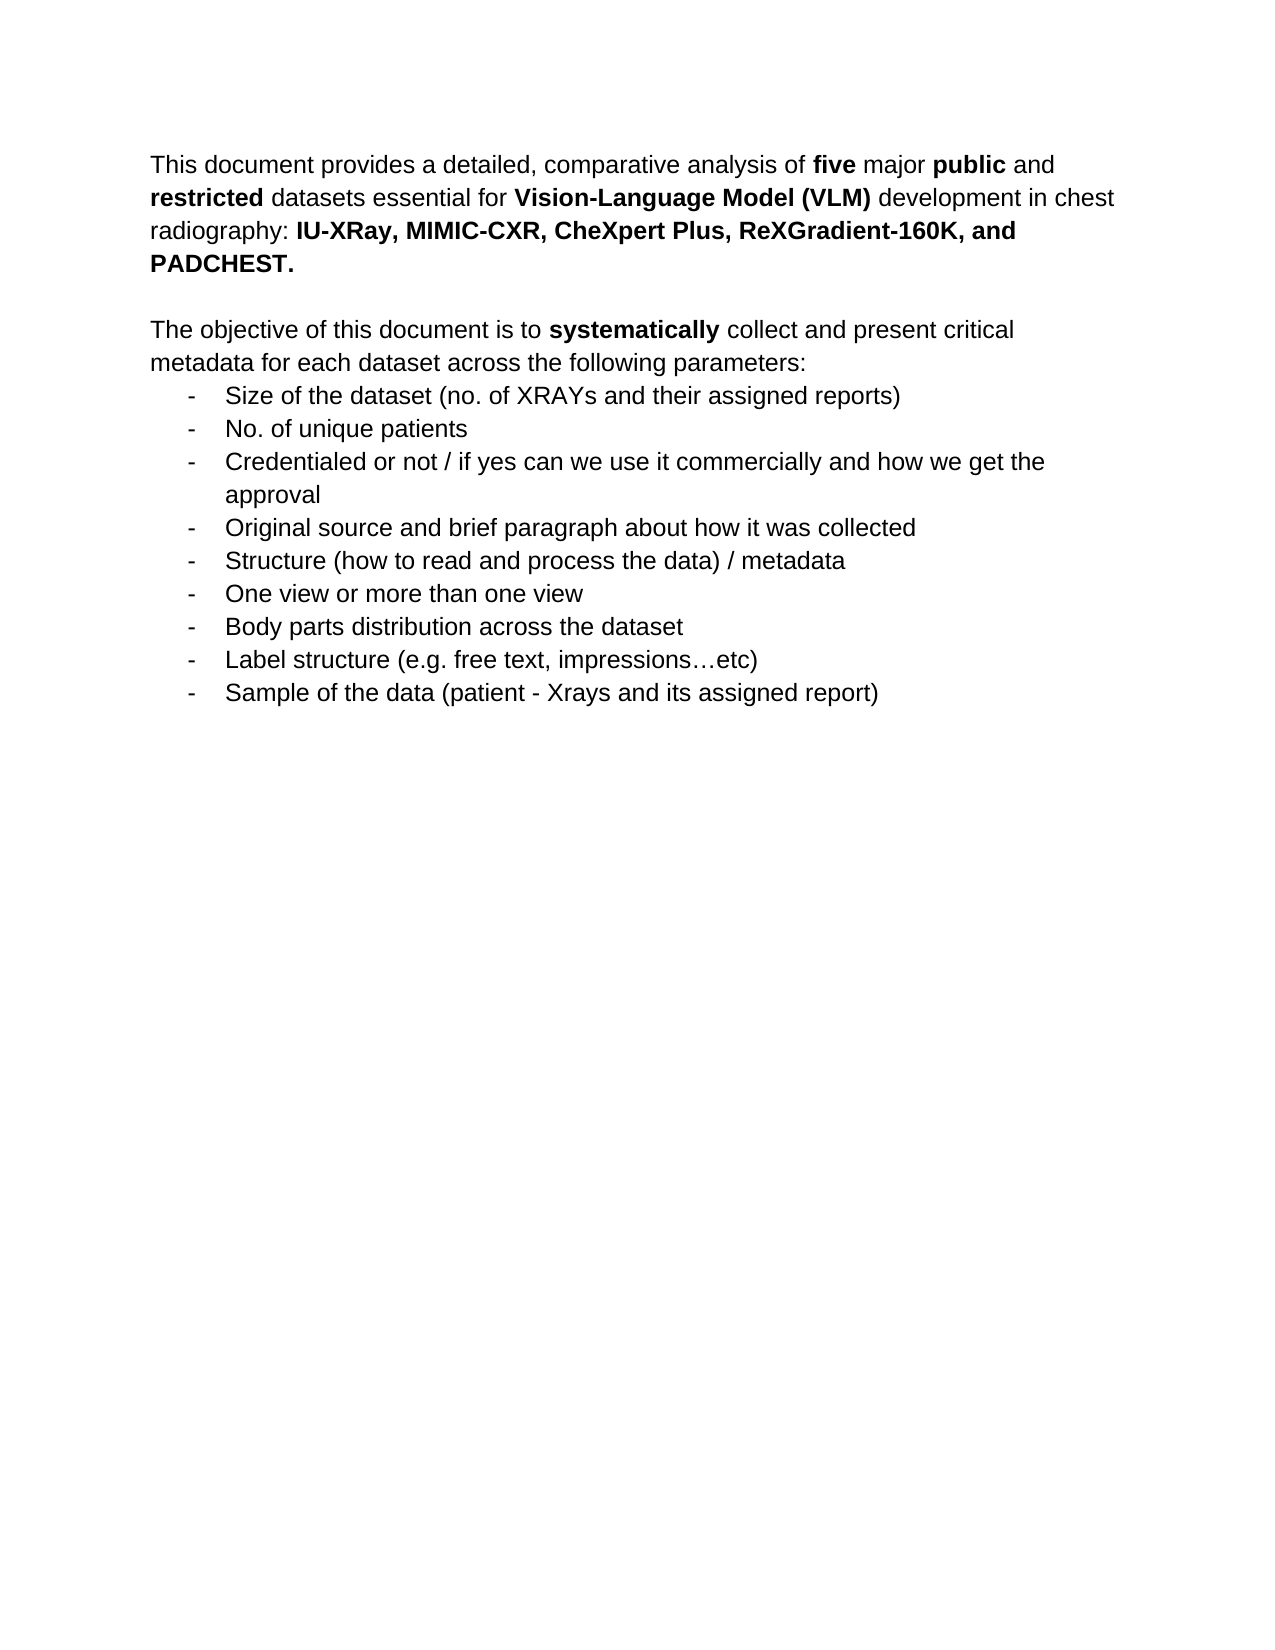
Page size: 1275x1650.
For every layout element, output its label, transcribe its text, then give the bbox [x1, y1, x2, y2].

list No. of unique patients [187, 414, 1125, 443]
text This document provides a detailed, comparative analysis of five major public and restricted datasets essential for Vision-Language Model (VLM) development in chest radiography: IU-XRay, MIMIC-CXR, CheXpert Plus, ReXGradient-160K, and PADCHEST. [150, 150, 1125, 278]
list Body parts distribution across the dataset [187, 612, 1125, 641]
list Sample of the data (patient - Xrays and its assigned report) [187, 678, 1125, 707]
text The objective of this document is to systematically collect and present critical metadata for each dataset across the following parameters: [150, 315, 1125, 377]
list Label structure (e.g. free text, impressions…etc) [187, 645, 1125, 674]
list One view or more than one view [187, 579, 1125, 608]
list Original source and brief paragraph about how it was collected [187, 513, 1125, 542]
list Structure (how to read and process the data) / metadata [187, 546, 1125, 575]
list Credentialed or not / if yes can we use it commercially and how we get the approval [187, 447, 1125, 509]
list Size of the dataset (no. of XRAYs and their assigned reports) [187, 381, 1125, 410]
